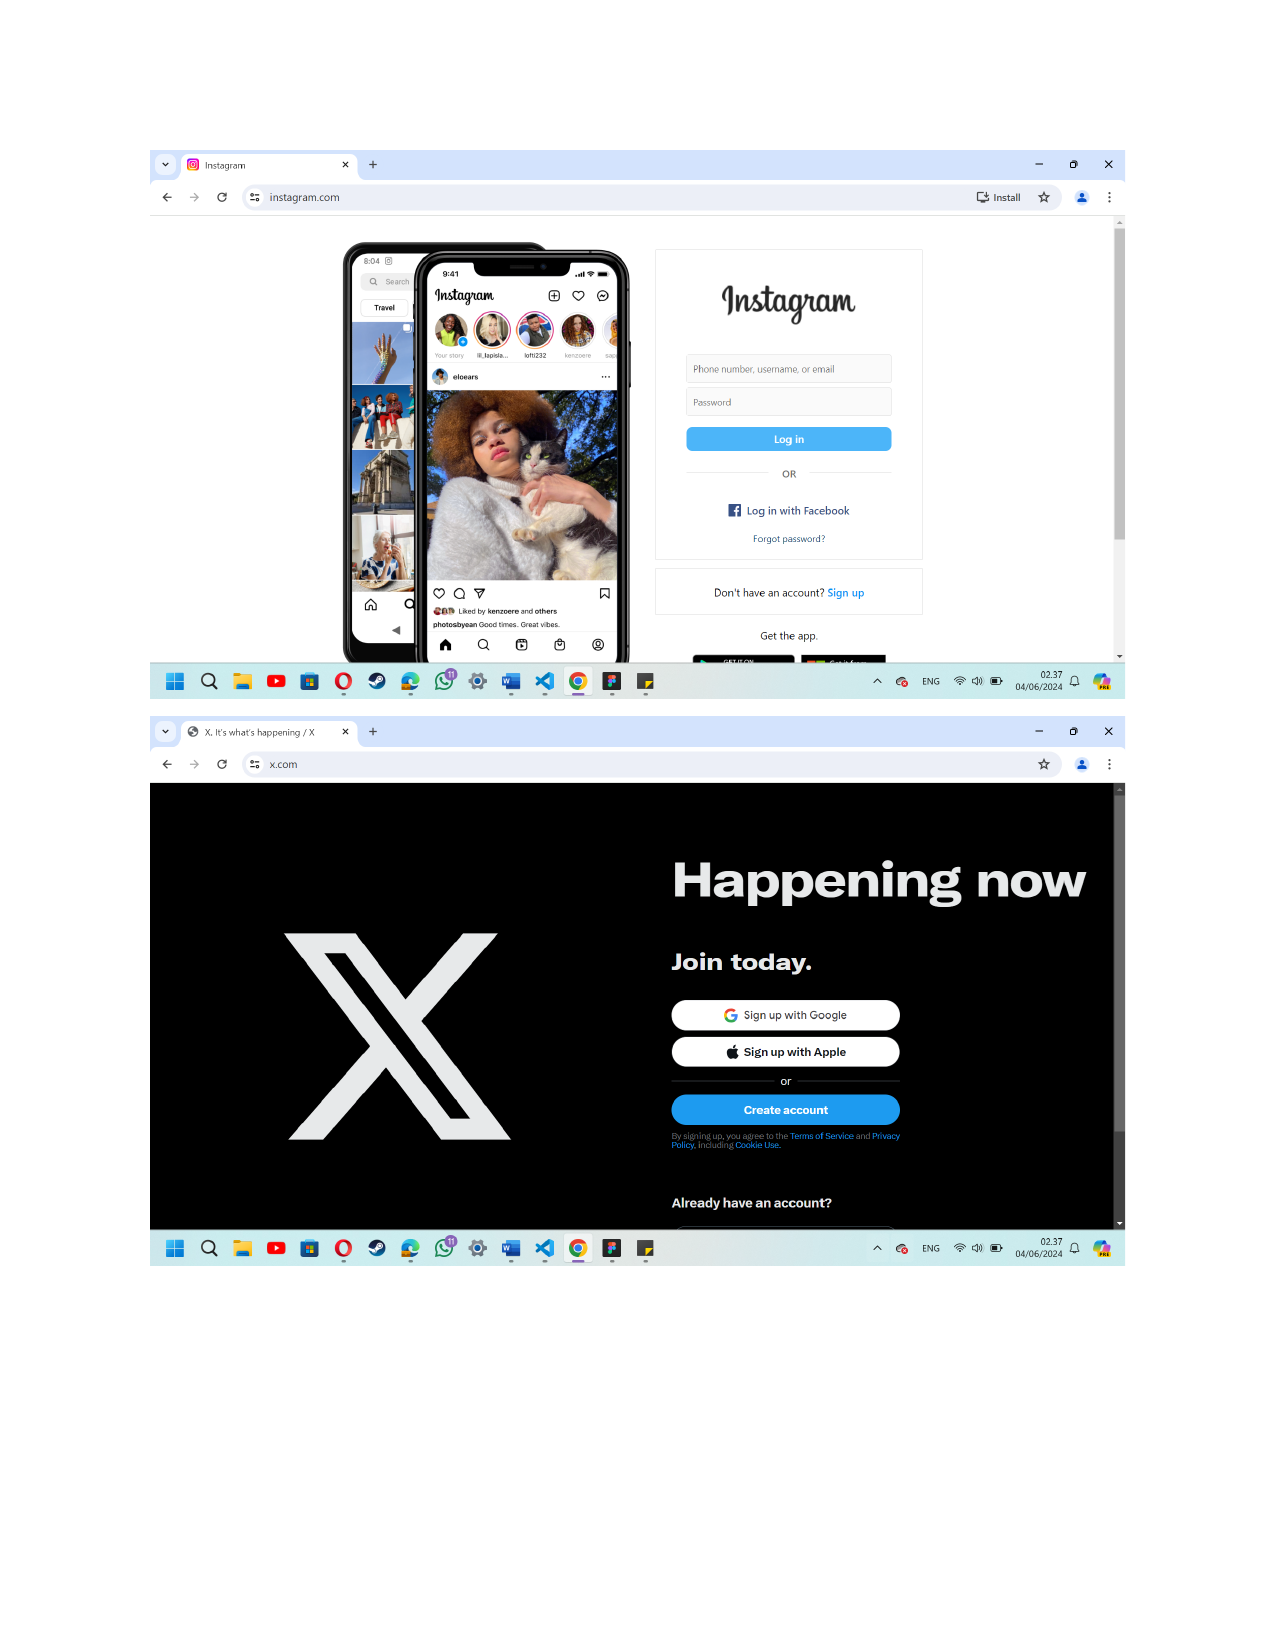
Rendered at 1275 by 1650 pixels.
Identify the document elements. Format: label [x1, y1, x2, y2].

picture [150, 150, 1125, 699]
picture [150, 716, 1125, 1266]
